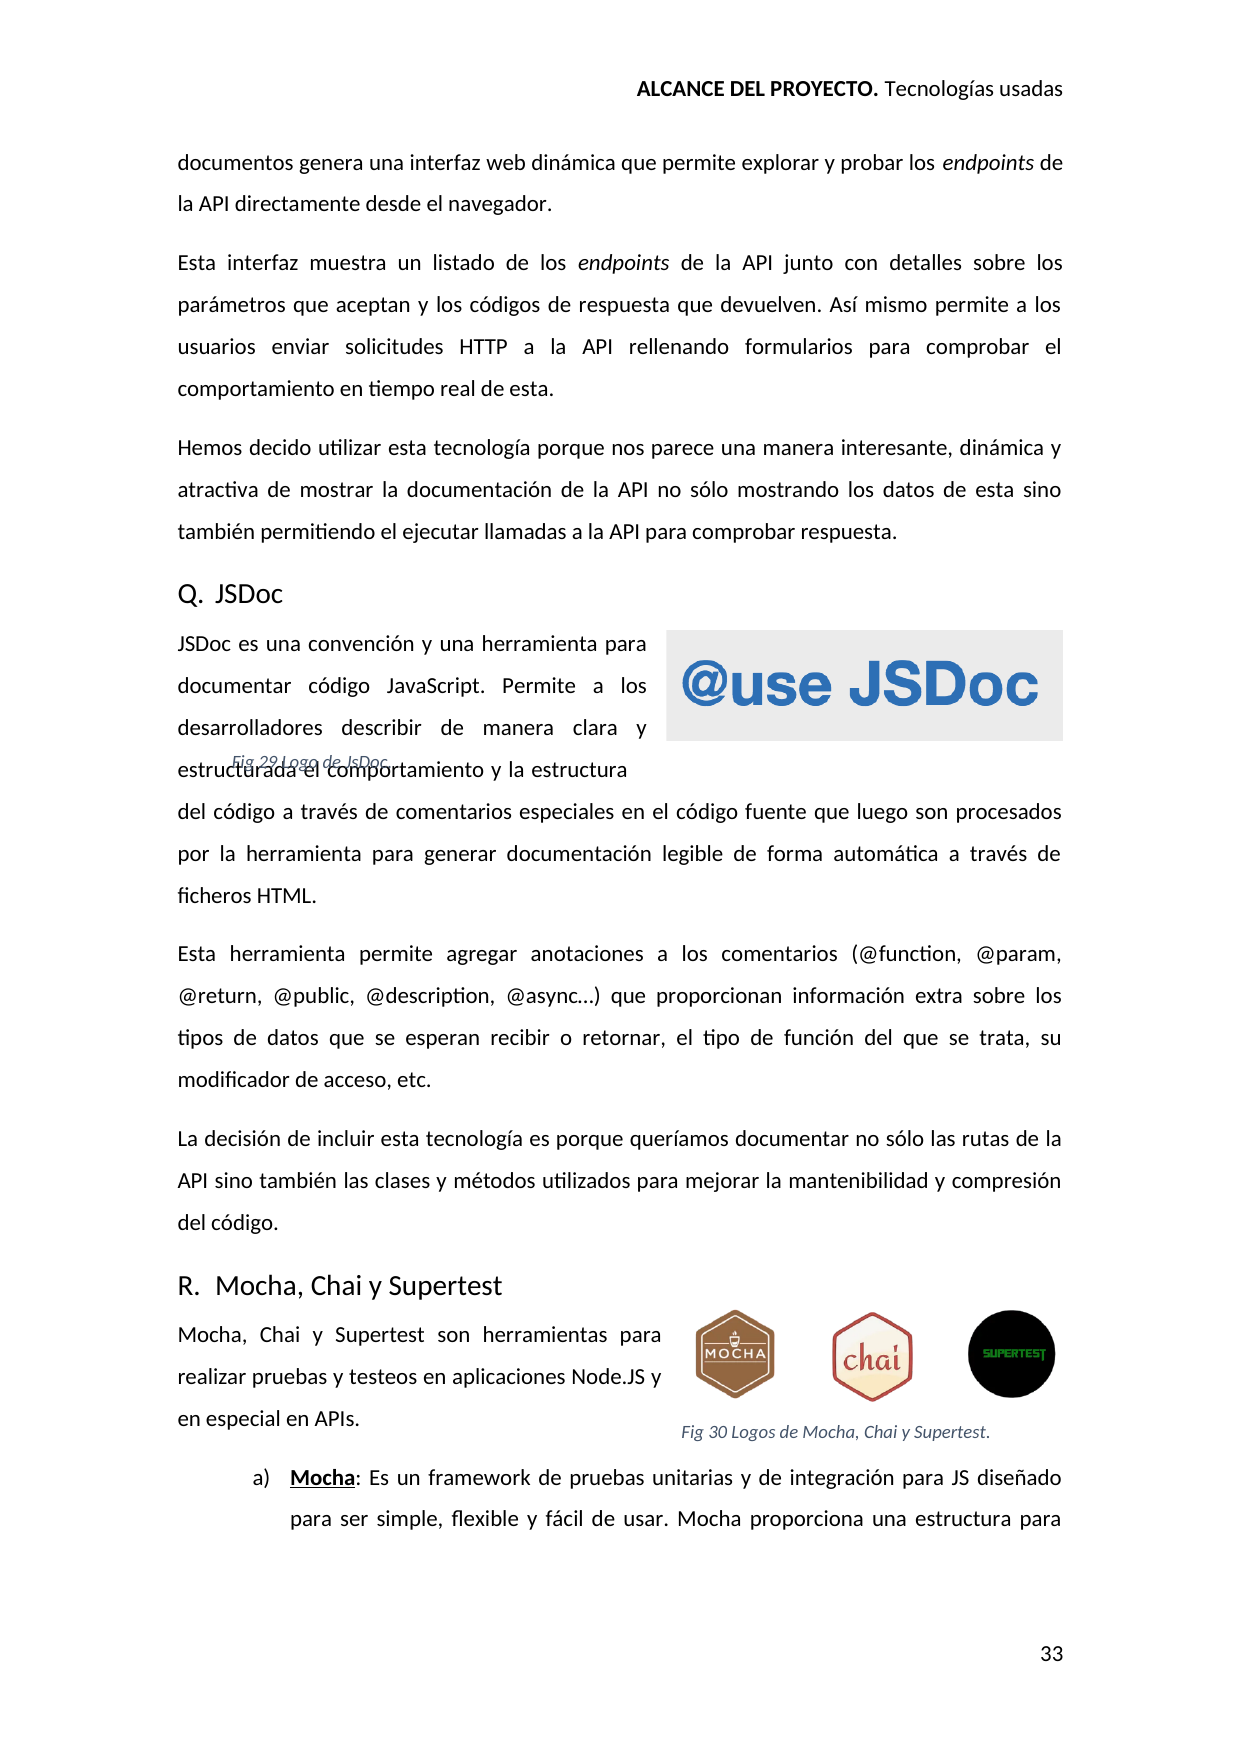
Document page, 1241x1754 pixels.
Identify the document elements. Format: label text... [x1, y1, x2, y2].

picture [666, 630, 1063, 741]
picture [681, 1302, 1064, 1411]
text Esta herramienta permite agregar anotaciones a los comentarios (@function, @param, @return, @public, @description, @async…) que proporcionan información extra sobre los tipos de datos que se esperan recibir o retornar, el tipo de función del que se trata, su modificador de acceso, etc. [177, 939, 1063, 1093]
text Esta interfaz muestra un listado de los endpoints de la API junto con detalles sobre los parámetros que aceptan y los códigos de respuesta que devuelven. Así mismo permite a los usuarios enviar solicitudes HTTP a la API rellenando formularios para comprobar el comportamiento en tiempo real de esta. [177, 248, 1063, 402]
list Mocha, Chai y Supertest [177, 1267, 1063, 1302]
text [177, 148, 1063, 218]
text Hemos decido utilizar esta tecnología porque nos parece una manera interesante, dinámica y atractiva de mostrar la documentación de la API no sólo mostrando los datos de esta sino también permitiendo el ejecutar llamadas a la API para comprobar respuesta. [177, 433, 1063, 545]
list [252, 1463, 1063, 1533]
list JSDoc [177, 575, 1063, 611]
text La decisión de incluir esta tecnología es porque queríamos documentar no sólo las rutas de la API sino también las clases y métodos utilizados para mejorar la mantenibilidad y compresión del código. [177, 1124, 1063, 1236]
text JSDoc es una convención y una herramienta para documentar código JavaScript. Permite a los desarrolladores describir de manera clara y estructurada el comportamiento y la estructura del código a través de comentarios especiales en el código fuente que luego son procesados por la herramienta para generar documentación legible de forma automática a través de ficheros HTML. [177, 629, 1063, 909]
